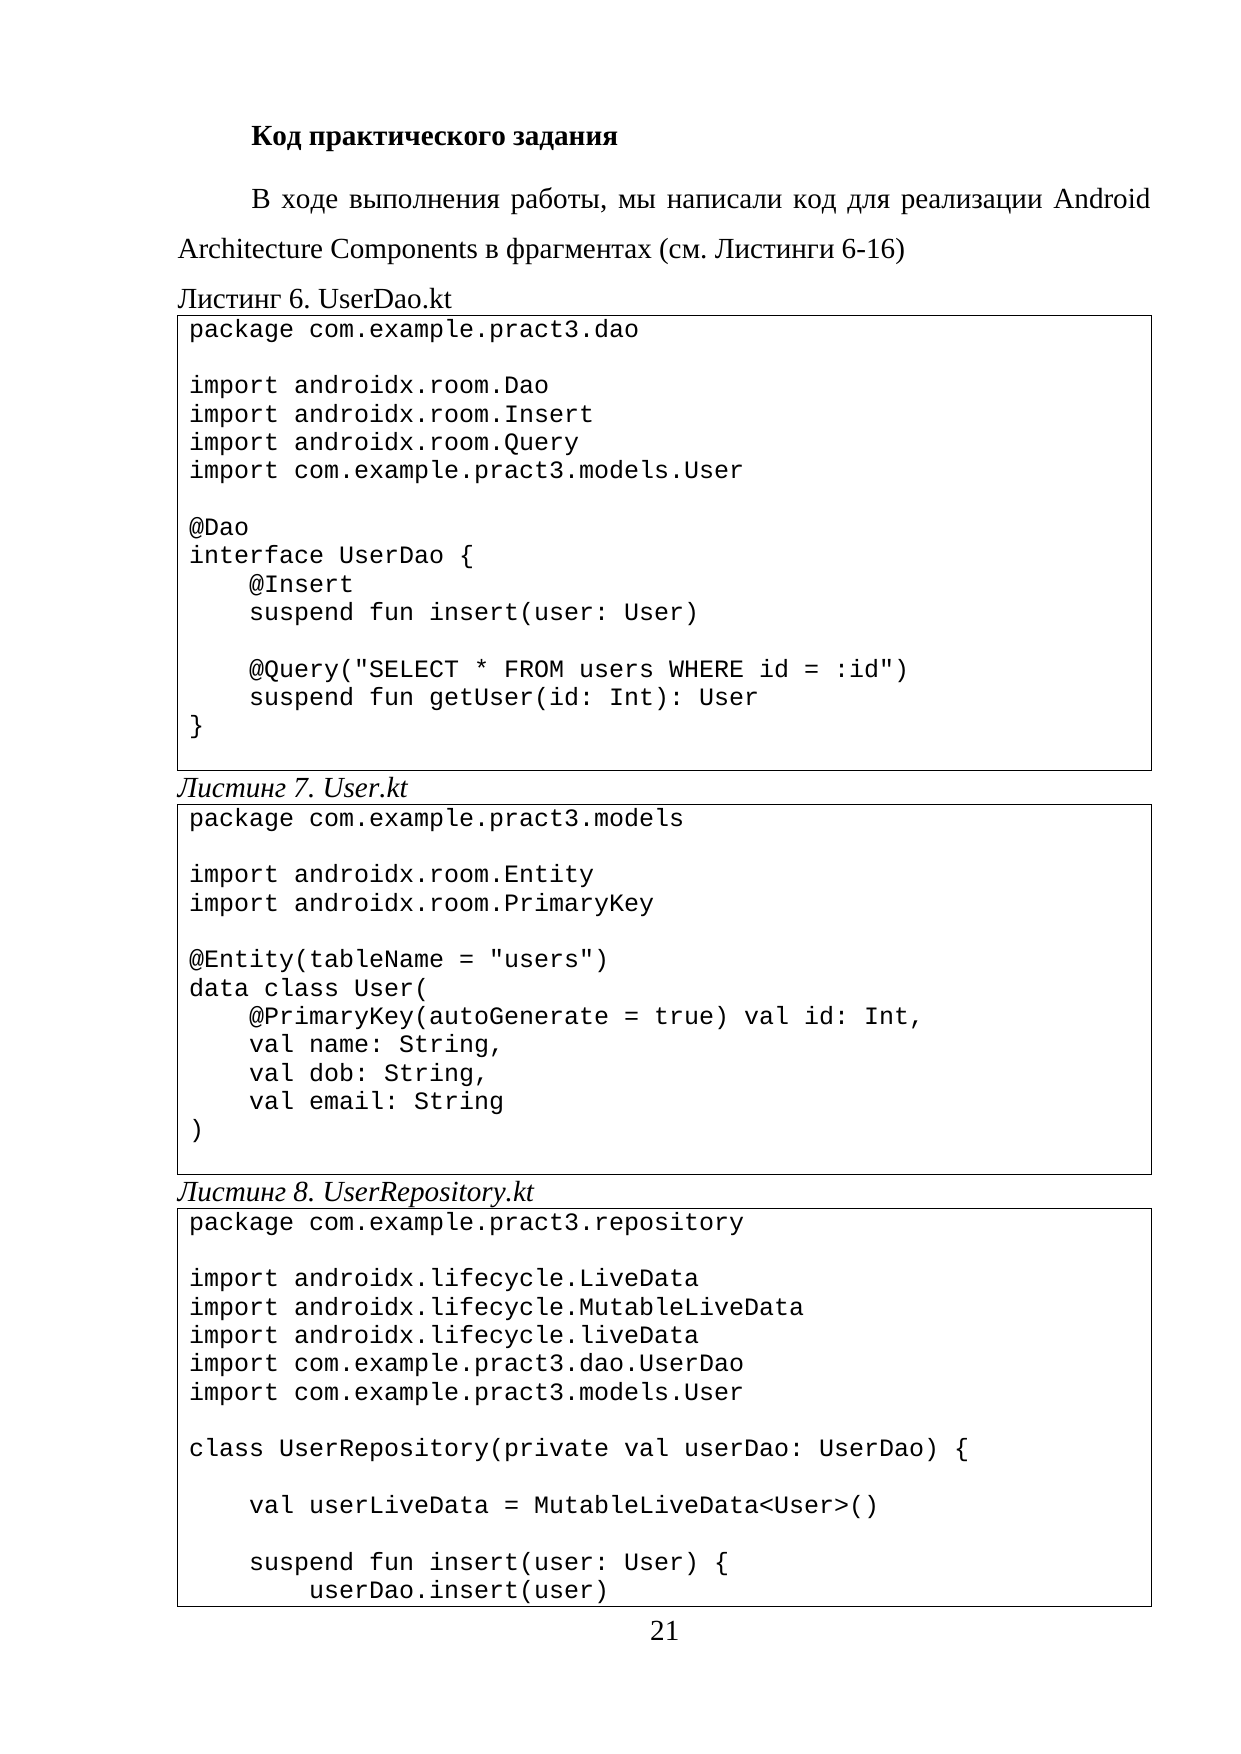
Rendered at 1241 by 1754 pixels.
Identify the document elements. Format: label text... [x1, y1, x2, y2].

text Листинг 8. UserRepository.kt [177, 1175, 1152, 1208]
table_header package com.example.pract3.dao import androidx.room.Dao import androidx.room.Insert import androidx.room.Query import com.example.pract3.models.User @Dao interface UserDao { @Insert suspend fun insert(user: User) @Query("SELECT * FROM users WHERE id = :id") suspend fun getUser(id: Int): User } [178, 316, 1151, 769]
text Листинг 7. User.kt [177, 771, 1152, 804]
text Листинг 6. UserDao.kt [177, 282, 1152, 315]
text В ходе выполнения работы, мы написали код для реализации Android Architecture Components в фрагментах (см. Листинги 6-16) [177, 181, 1152, 265]
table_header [178, 1209, 1151, 1606]
subtitle Код практического задания [177, 118, 1152, 152]
table_header package com.example.pract3.models import androidx.room.Entity import androidx.room.PrimaryKey @Entity(tableName = "users") data class User( @PrimaryKey(autoGenerate = true) val id: Int, val name: String, val dob: String, val email: String ) [178, 805, 1151, 1173]
